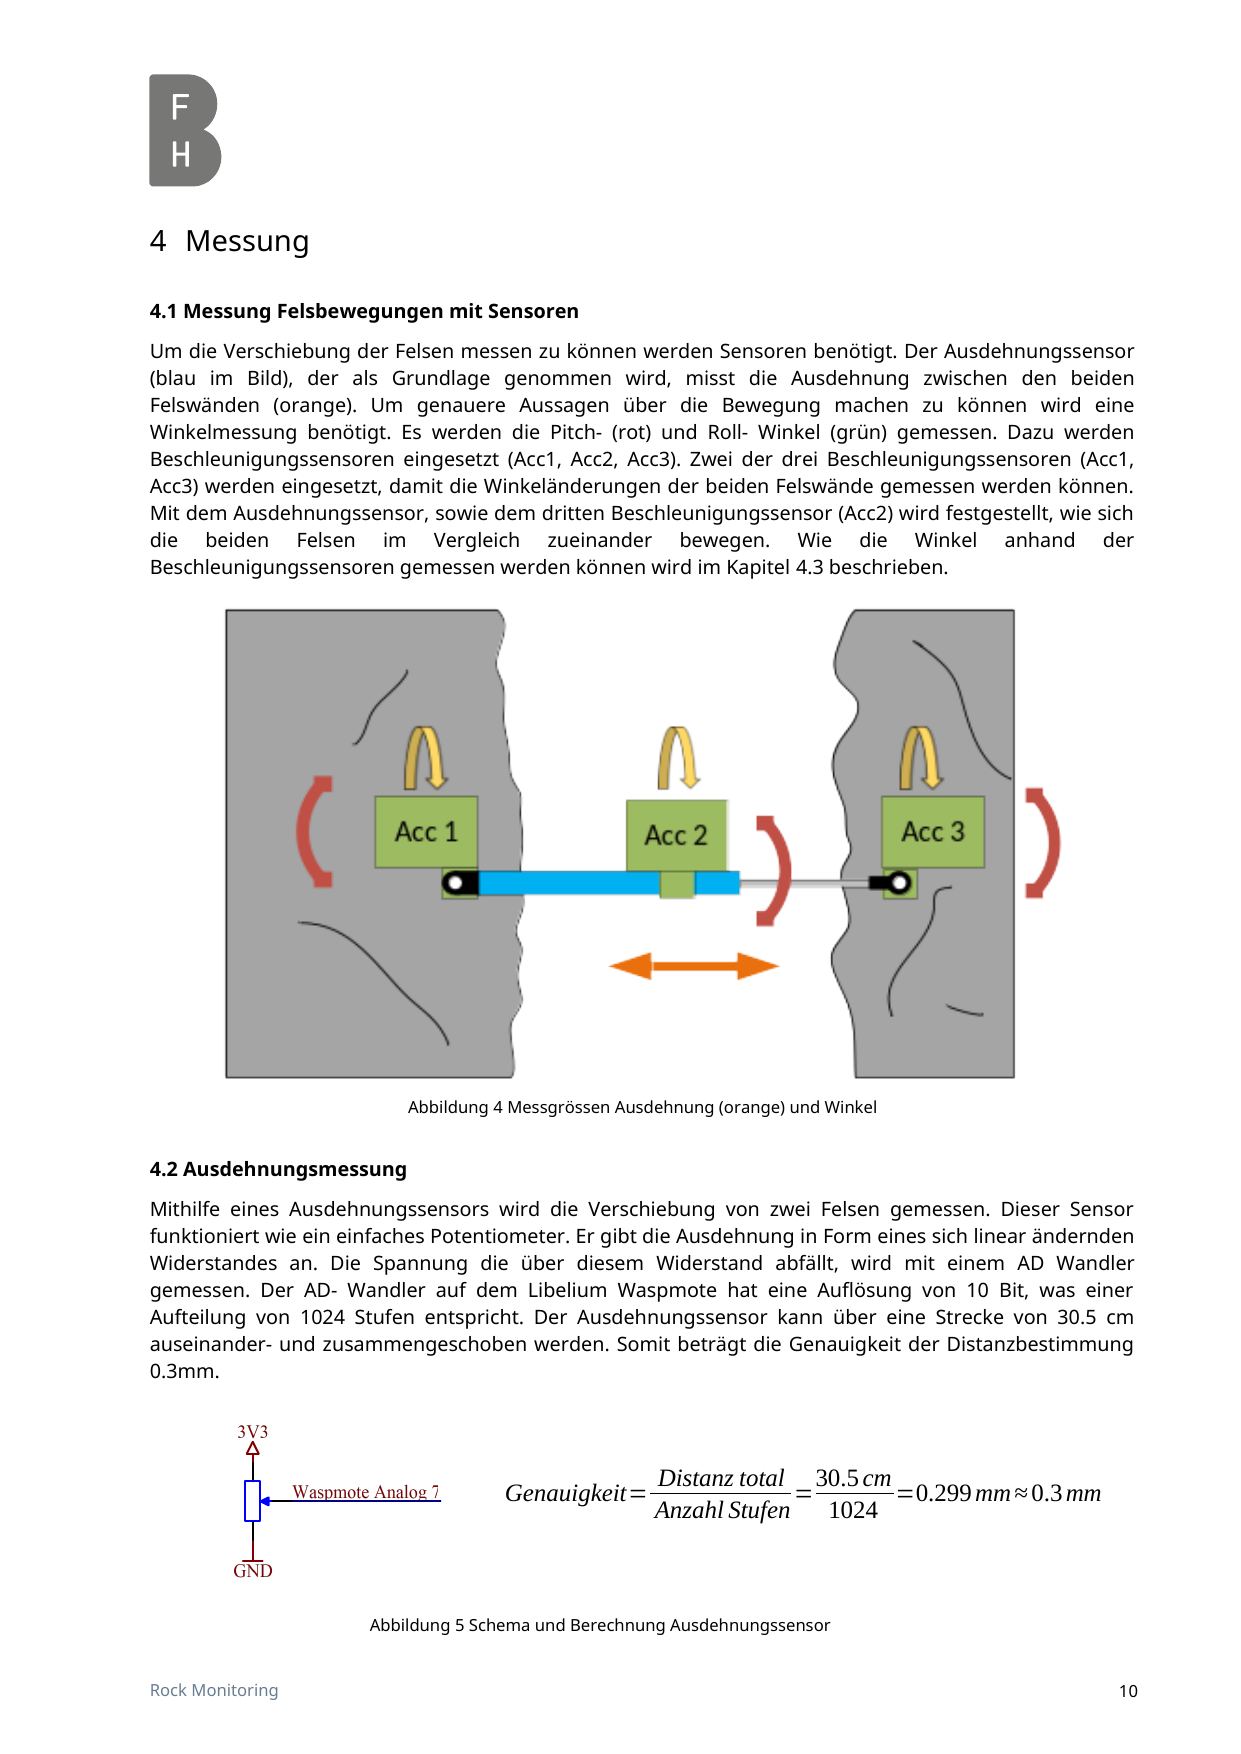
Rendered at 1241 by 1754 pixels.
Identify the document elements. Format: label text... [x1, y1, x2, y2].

subtitle Messung [149, 221, 1136, 260]
text Um die Verschiebung der Felsen messen zu können werden Sensoren benötigt. Der Ausdehnungssensor (blau im Bild), der als Grundlage genommen wird, misst die Ausdehnung zwischen den beiden Felswänden (orange). Um genauere Aussagen über die Bewegung machen zu können wird eine Winkelmessung benötigt. Es werden die Pitch- (rot) und Roll- Winkel (grün) gemessen. Dazu werden Beschleunigungssensoren eingesetzt (Acc1, Acc2, Acc3). Zwei der drei Beschleunigungssensoren (Acc1, Acc3) werden eingesetzt, damit die Winkeländerungen der beiden Felswände gemessen werden können. Mit dem Ausdehnungssensor, sowie dem dritten Beschleunigungssensor (Acc2) wird festgestellt, wie sich die beiden Felsen im Vergleich zueinander bewegen. Wie die Winkel anhand der Beschleunigungssensoren gemessen werden können wird im Kapitel 4.3 beschrieben. [149, 337, 1136, 580]
subtitle Messung Felsbewegungen mit Sensoren [149, 298, 1136, 325]
subtitle Ausdehnungsmessung [149, 1156, 1136, 1183]
text Mithilfe eines Ausdehnungssensors wird die Verschiebung von zwei Felsen gemessen. Dieser Sensor funktioniert wie ein einfaches Potentiometer. Er gibt die Ausdehnung in Form eines sich linear ändernden Widerstandes an. Die Spannung die über diesem Widerstand abfällt, wird mit einem AD Wandler gemessen. Der AD- Wandler auf dem Libelium Waspmote hat eine Auflösung von 10 Bit, was einer Aufteilung von 1024 Stufen entspricht. Der Ausdehnungssensor kann über eine Strecke von 30.5 cm auseinander- und zusammengeschoben werden. Somit beträgt die Genauigkeit der Distanzbestimmung 0.3mm. [149, 1195, 1136, 1384]
